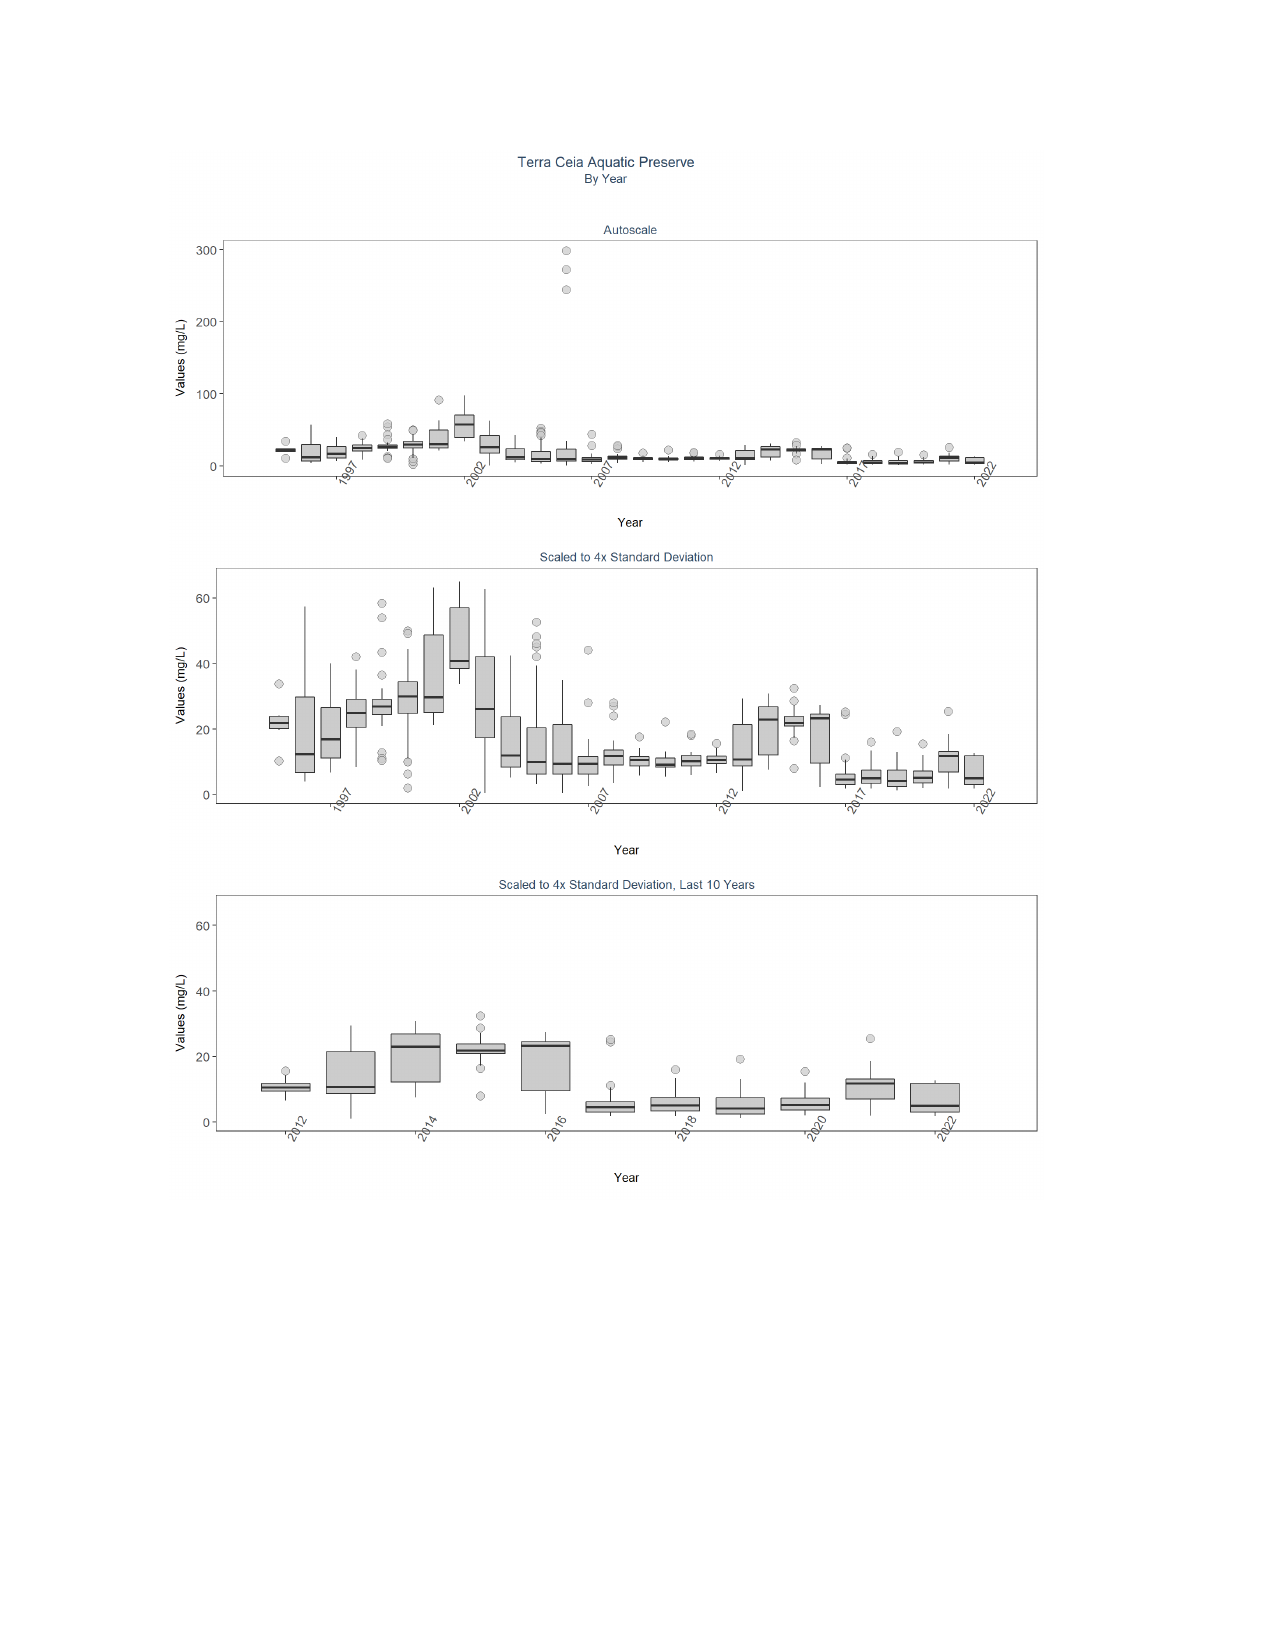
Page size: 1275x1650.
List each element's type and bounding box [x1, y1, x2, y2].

picture [168, 150, 1044, 1200]
